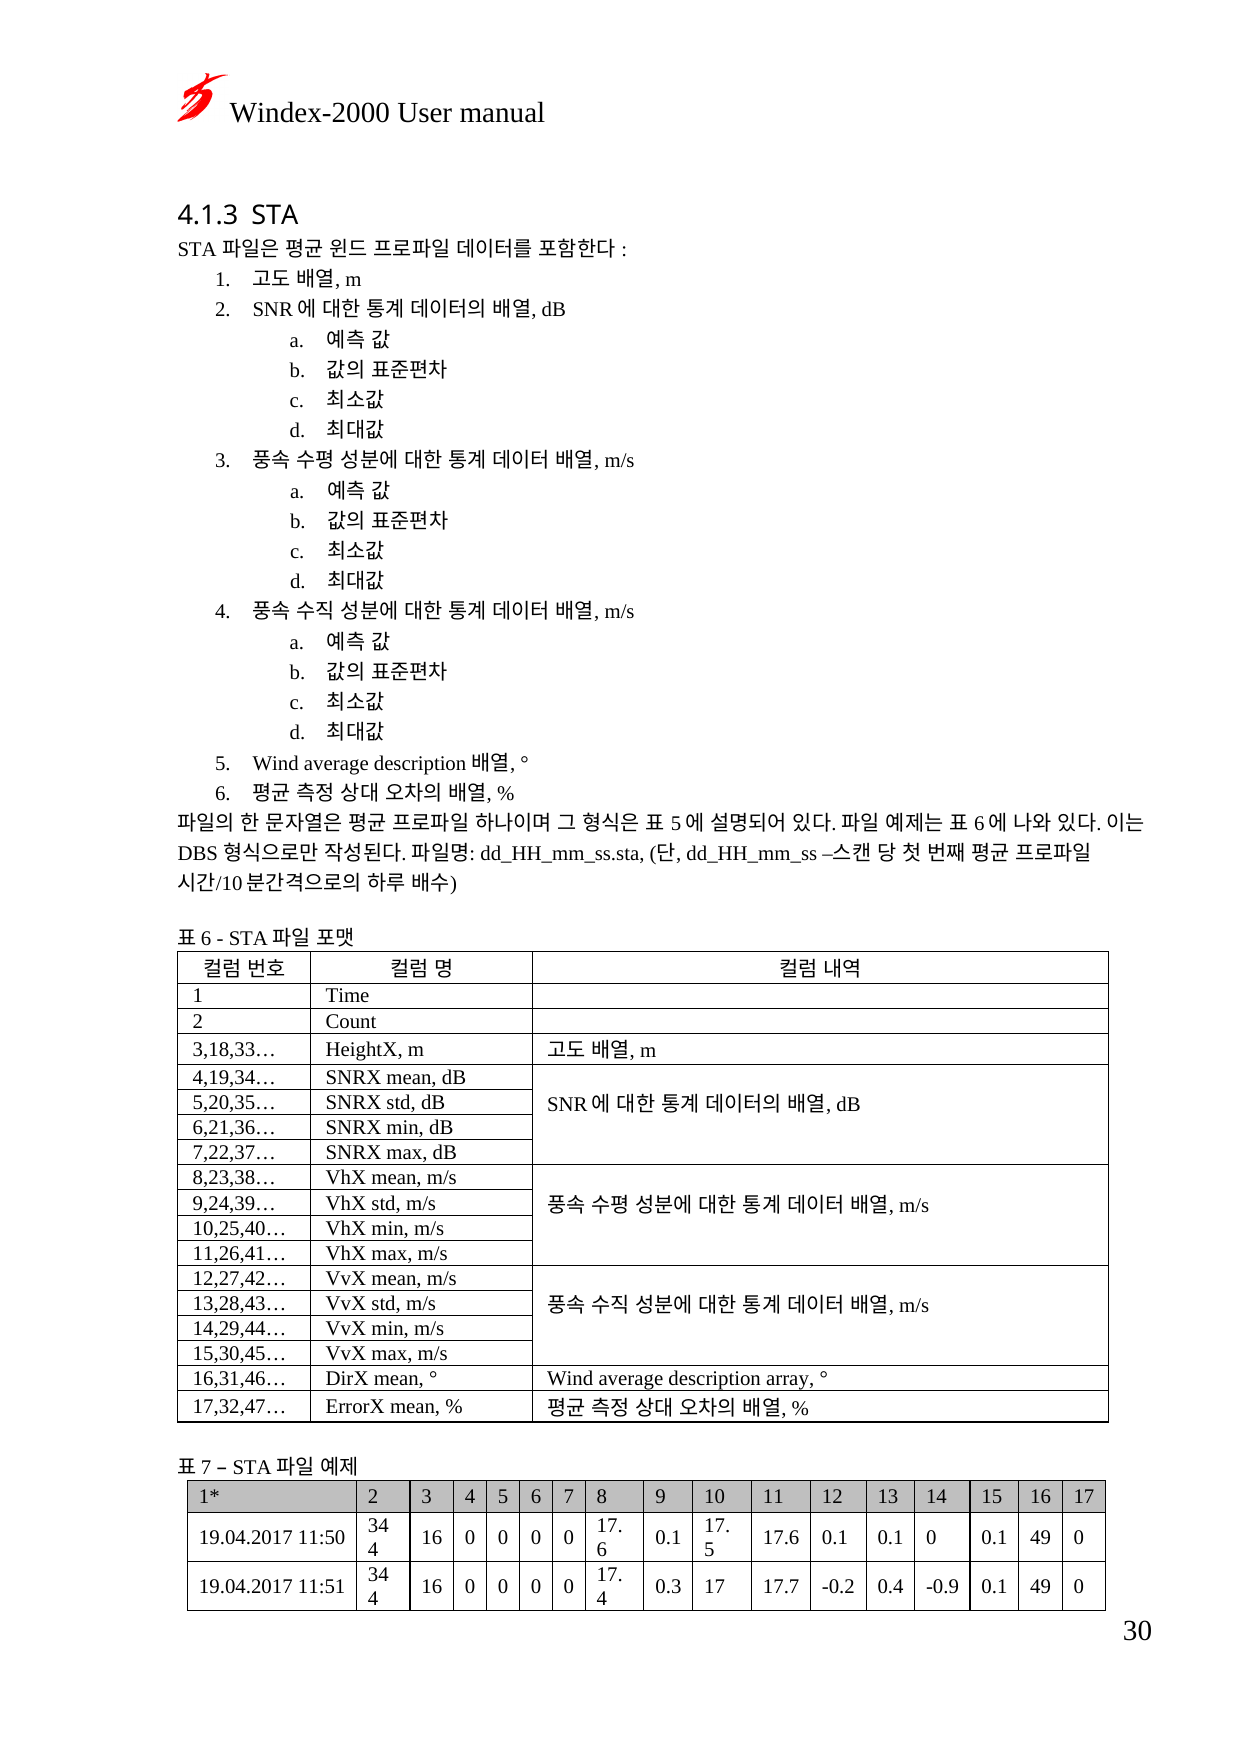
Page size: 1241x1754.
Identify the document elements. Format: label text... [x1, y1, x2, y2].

list 값의 표준편차 [290, 504, 1152, 534]
table_cell 17.6 [586, 1513, 643, 1561]
table_cell ErrorX mean, % [311, 1391, 532, 1421]
table_cell 0 [553, 1513, 585, 1561]
table_cell 19.04.2017 11:50 [188, 1513, 356, 1561]
table_cell 평균 측정 상대 오차의 배열, % [533, 1391, 1108, 1421]
table_cell 0 [487, 1513, 519, 1561]
table_cell 49 [1019, 1562, 1062, 1610]
list 최대값 [289, 413, 1152, 444]
table_cell HeightX, m [311, 1034, 532, 1064]
table_cell 12,27,42… [178, 1266, 310, 1290]
table_header 10 [693, 1481, 751, 1512]
list 최소값 [289, 383, 1152, 413]
table_header 12 [811, 1481, 866, 1512]
table_header 9 [644, 1481, 692, 1512]
list 풍속 수직 성분에 대한 통계 데이터 배열, m/s [215, 595, 1152, 625]
table_cell 344 [357, 1513, 409, 1561]
table_header 14 [915, 1481, 969, 1512]
table_header 11 [752, 1481, 810, 1512]
list 예측 값 [289, 323, 1152, 353]
table_cell 14,29,44… [178, 1316, 310, 1340]
table_cell 0.1 [811, 1513, 866, 1561]
list 평균 측정 상대 오차의 배열, % [215, 776, 1152, 806]
table_cell 17 [693, 1562, 751, 1610]
table_cell 17.4 [586, 1562, 643, 1610]
table_cell 15,30,45… [178, 1341, 310, 1365]
table_header 6 [520, 1481, 552, 1512]
table_cell 19.04.2017 11:51 [188, 1562, 356, 1610]
list Wind average description 배열, ° [215, 746, 1152, 776]
table_cell 0 [553, 1562, 585, 1610]
table_cell 4,19,34… [178, 1065, 310, 1089]
text 파일의 한 문자열은 평균 프로파일 하나이며 그 형식은 표 5에 설명되어 있다. 파일 예제는 표 6에 나와 있다. 이는 DBS 형식으로만 작성된다. 파일명: dd_HH_mm_ss.sta, (단, dd_HH_mm_ss –스캔 당 첫 번째 평균 프로파일 시간/10분간격으로의 하루 배수) [177, 806, 1152, 897]
list 값의 표준편차 [289, 655, 1152, 685]
table_cell SNRX max, dB [311, 1140, 532, 1164]
table_cell 0 [520, 1513, 552, 1561]
list 예측 값 [290, 474, 1152, 504]
list 최대값 [289, 716, 1152, 746]
table_cell 16 [411, 1562, 453, 1610]
table_cell 0 [1063, 1562, 1105, 1610]
list 최소값 [290, 534, 1152, 564]
table_header 3 [411, 1481, 453, 1512]
table_cell 고도 배열, m [533, 1034, 1108, 1064]
table_cell 17.5 [693, 1513, 751, 1561]
table_cell VvX std, m/s [311, 1291, 532, 1315]
table_header 컬럼 내역 [533, 952, 1108, 982]
table_cell 0.4 [867, 1562, 914, 1610]
table_header 8 [586, 1481, 643, 1512]
table_cell 5,20,35… [178, 1090, 310, 1114]
picture [177, 73, 230, 122]
table_cell VhX min, m/s [311, 1216, 532, 1239]
table_cell 0.1 [867, 1513, 914, 1561]
table_cell -0.2 [811, 1562, 866, 1610]
table_header 15 [971, 1481, 1018, 1512]
table_header 컬럼 명 [311, 952, 532, 982]
table_cell 17.7 [752, 1562, 810, 1610]
table_cell VvX min, m/s [311, 1316, 532, 1340]
table_cell [533, 984, 1108, 1007]
table_cell VhX std, m/s [311, 1190, 532, 1214]
table_cell DirX mean, ° [311, 1366, 532, 1390]
table_cell 0.3 [644, 1562, 692, 1610]
table_cell VhX mean, m/s [311, 1165, 532, 1189]
table_header 16 [1019, 1481, 1062, 1512]
table_cell 풍속 수평 성분에 대한 통계 데이터 배열, m/s [533, 1165, 1108, 1265]
table_cell Count [311, 1009, 532, 1033]
table_header 17 [1063, 1481, 1105, 1512]
table_cell 13,28,43… [178, 1291, 310, 1315]
list SNR에 대한 통계 데이터의 배열, dB [215, 293, 1152, 323]
table_header 컬럼 번호 [178, 952, 310, 982]
table_cell SNRX min, dB [311, 1115, 532, 1139]
table_cell 344 [357, 1562, 409, 1610]
text STA 파일은 평균 윈드 프로파일 데이터를 포함한다 : [177, 232, 1152, 262]
table_cell SNR에 대한 통계 데이터의 배열, dB [533, 1065, 1108, 1164]
table_cell 11,26,41… [178, 1241, 310, 1265]
table_cell VvX max, m/s [311, 1341, 532, 1365]
table_cell VhX max, m/s [311, 1241, 532, 1265]
table_header 7 [553, 1481, 585, 1512]
table_cell 2 [178, 1009, 310, 1033]
table_header 1* [188, 1481, 356, 1512]
table_cell [533, 1009, 1108, 1033]
list 고도 배열, m [215, 262, 1152, 293]
table_cell 0.1 [971, 1562, 1018, 1610]
table_cell Wind average description array, ° [533, 1366, 1108, 1390]
table_cell 0 [1063, 1513, 1105, 1561]
list 최소값 [289, 685, 1152, 716]
table_cell -0.9 [915, 1562, 969, 1610]
table_cell 0.1 [971, 1513, 1018, 1561]
table_cell 0 [454, 1513, 486, 1561]
table_cell 9,24,39… [178, 1190, 310, 1214]
table_cell 1 [178, 984, 310, 1007]
table_header 13 [867, 1481, 914, 1512]
table_cell VvX mean, m/s [311, 1266, 532, 1290]
table_cell 0 [520, 1562, 552, 1610]
table_cell 16 [411, 1513, 453, 1561]
table_cell 6,21,36… [178, 1115, 310, 1139]
table_header 2 [357, 1481, 409, 1512]
list 최대값 [290, 564, 1152, 595]
table_cell 10,25,40… [178, 1216, 310, 1239]
table_cell 16,31,46… [178, 1366, 310, 1390]
list 값의 표준편차 [289, 353, 1152, 383]
table_header 4 [454, 1481, 486, 1512]
list 풍속 수평 성분에 대한 통계 데이터 배열, m/s [215, 444, 1152, 474]
table_cell 49 [1019, 1513, 1062, 1561]
table_cell 17,32,47… [178, 1391, 310, 1421]
table_cell 8,23,38… [178, 1165, 310, 1189]
table_cell 3,18,33… [178, 1034, 310, 1064]
table_cell SNRX std, dB [311, 1090, 532, 1114]
table_header 5 [487, 1481, 519, 1512]
table_cell 0.1 [644, 1513, 692, 1561]
table_cell 0 [487, 1562, 519, 1610]
table_cell 0 [915, 1513, 969, 1561]
table_cell 0 [454, 1562, 486, 1610]
table_cell SNRX mean, dB [311, 1065, 532, 1089]
table_cell 7,22,37… [178, 1140, 310, 1164]
table_cell 17.6 [752, 1513, 810, 1561]
list 예측 값 [289, 625, 1152, 655]
table_cell 풍속 수직 성분에 대한 통계 데이터 배열, m/s [533, 1266, 1108, 1365]
table_cell Time [311, 984, 532, 1007]
subtitle STA [177, 195, 1152, 232]
